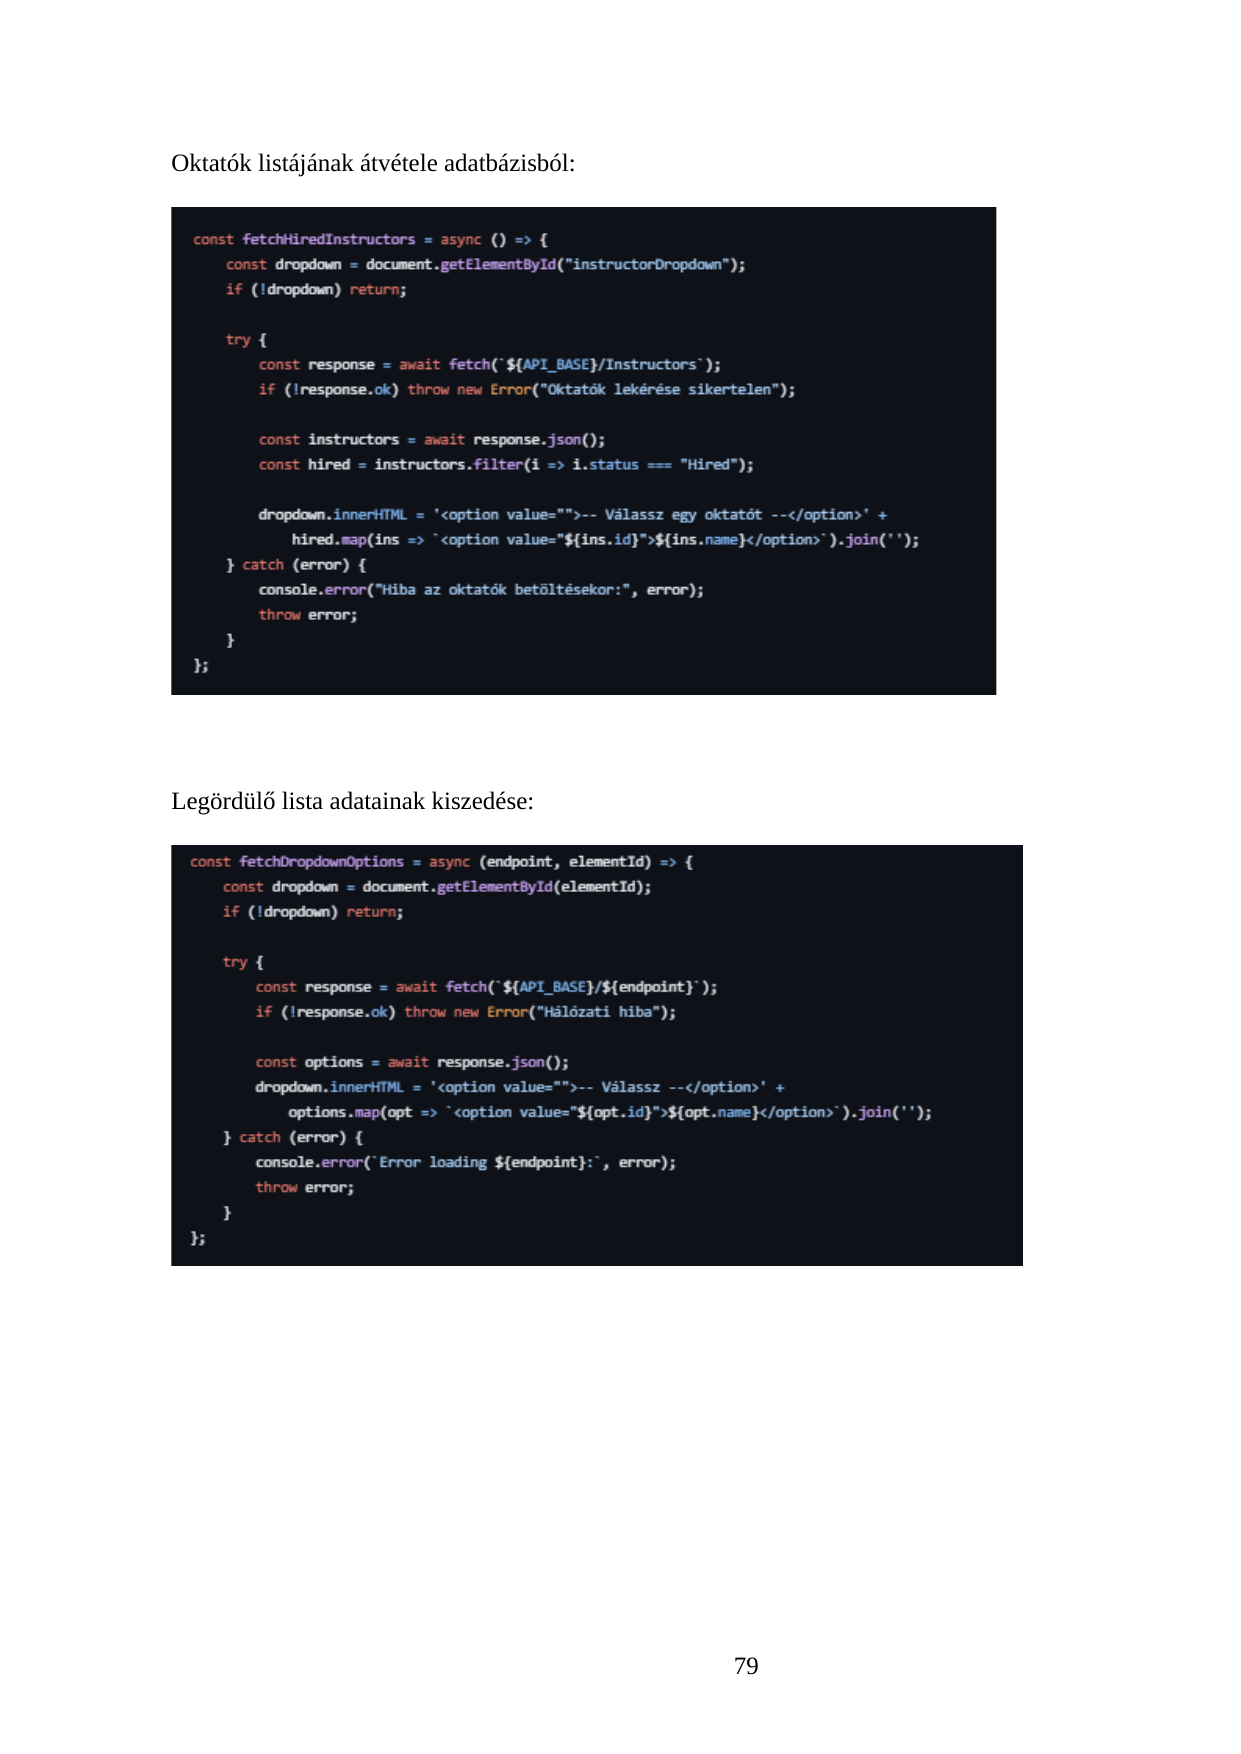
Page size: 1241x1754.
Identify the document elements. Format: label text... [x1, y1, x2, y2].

text Oktatók listájának átvétele adatbázisból: [171, 148, 1093, 176]
picture [171, 207, 997, 695]
picture [171, 845, 1023, 1266]
text Legördülő lista adatainak kiszedése: [171, 786, 1093, 814]
